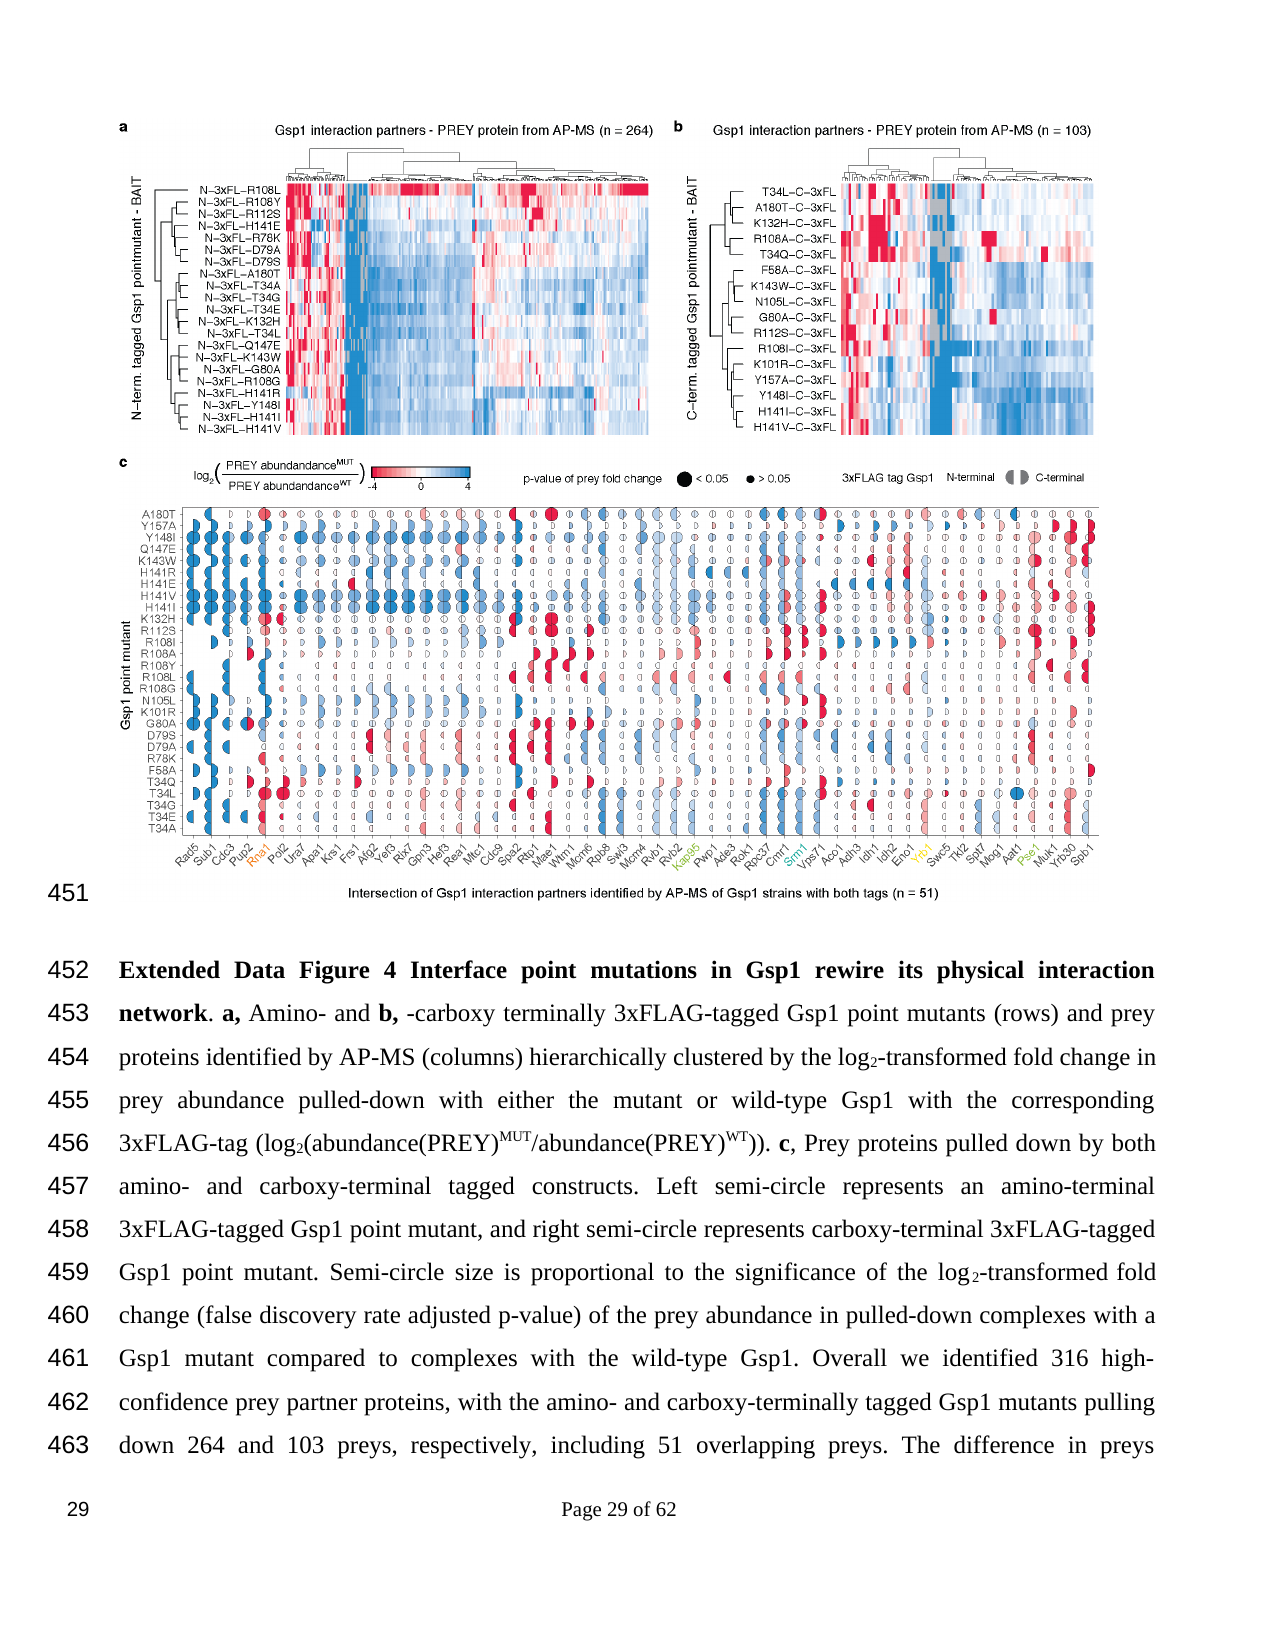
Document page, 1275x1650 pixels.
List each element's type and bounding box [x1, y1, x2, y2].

text [119, 955, 1156, 1458]
picture [118, 118, 1099, 902]
